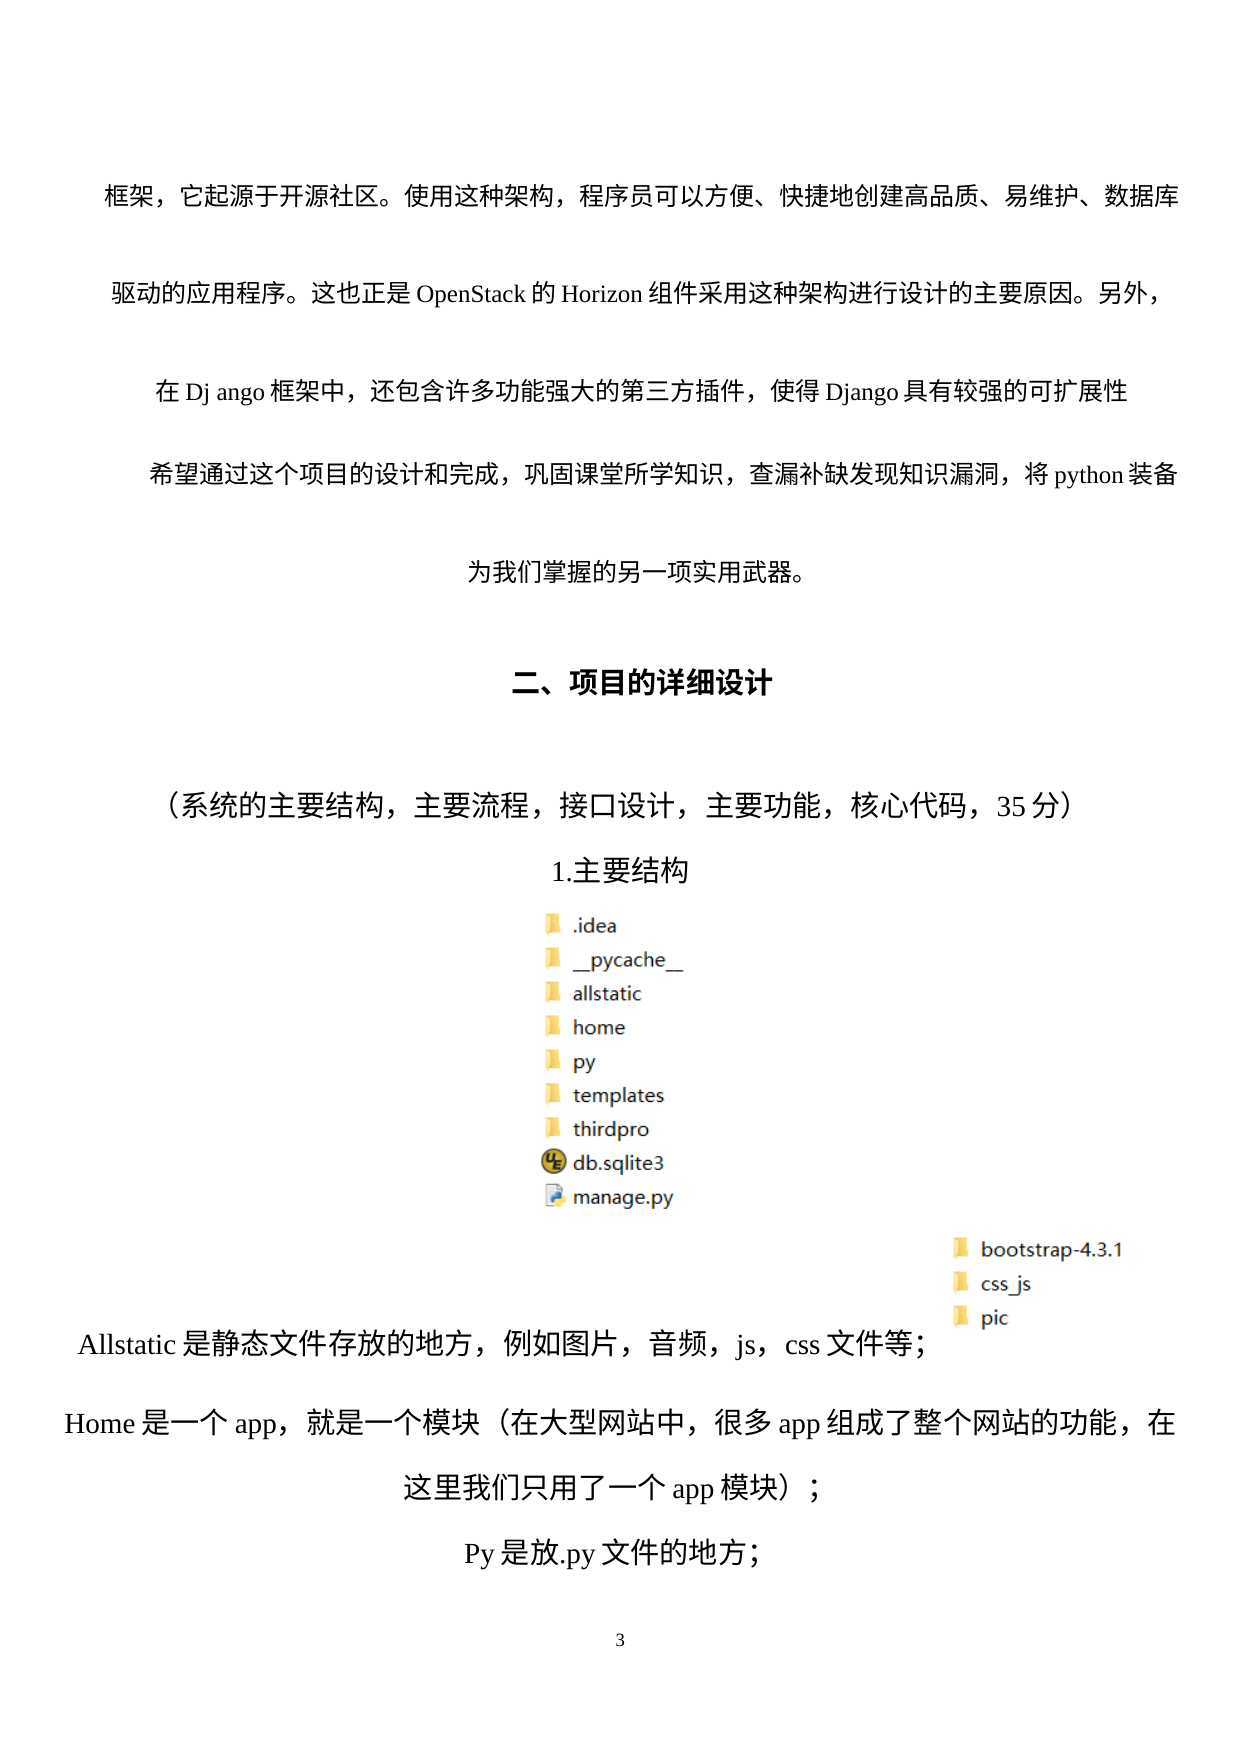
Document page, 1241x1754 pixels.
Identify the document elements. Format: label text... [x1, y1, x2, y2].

text Home是一个app，就是一个模块（在大型网站中，很多app组成了整个网站的功能，在这里我们只用了一个app模块）； [59, 1388, 1181, 1518]
picture [942, 1225, 1163, 1355]
text 1.主要结构 [59, 836, 1181, 901]
text Py是放.py文件的地方； [59, 1518, 1181, 1583]
text （系统的主要结构，主要流程，接口设计，主要功能，核心代码，35分） [59, 771, 1181, 836]
text Allstatic是静态文件存放的地方，例如图片，音频，js，css文件等； [59, 1226, 1181, 1388]
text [103, 162, 1181, 422]
subtitle 项目的详细设计 [59, 648, 1181, 713]
picture [534, 900, 706, 1214]
text 希望通过这个项目的设计和完成，巩固课堂所学知识，查漏补缺发现知识漏洞，将python装备为我们掌握的另一项实用武器。 [103, 440, 1181, 603]
